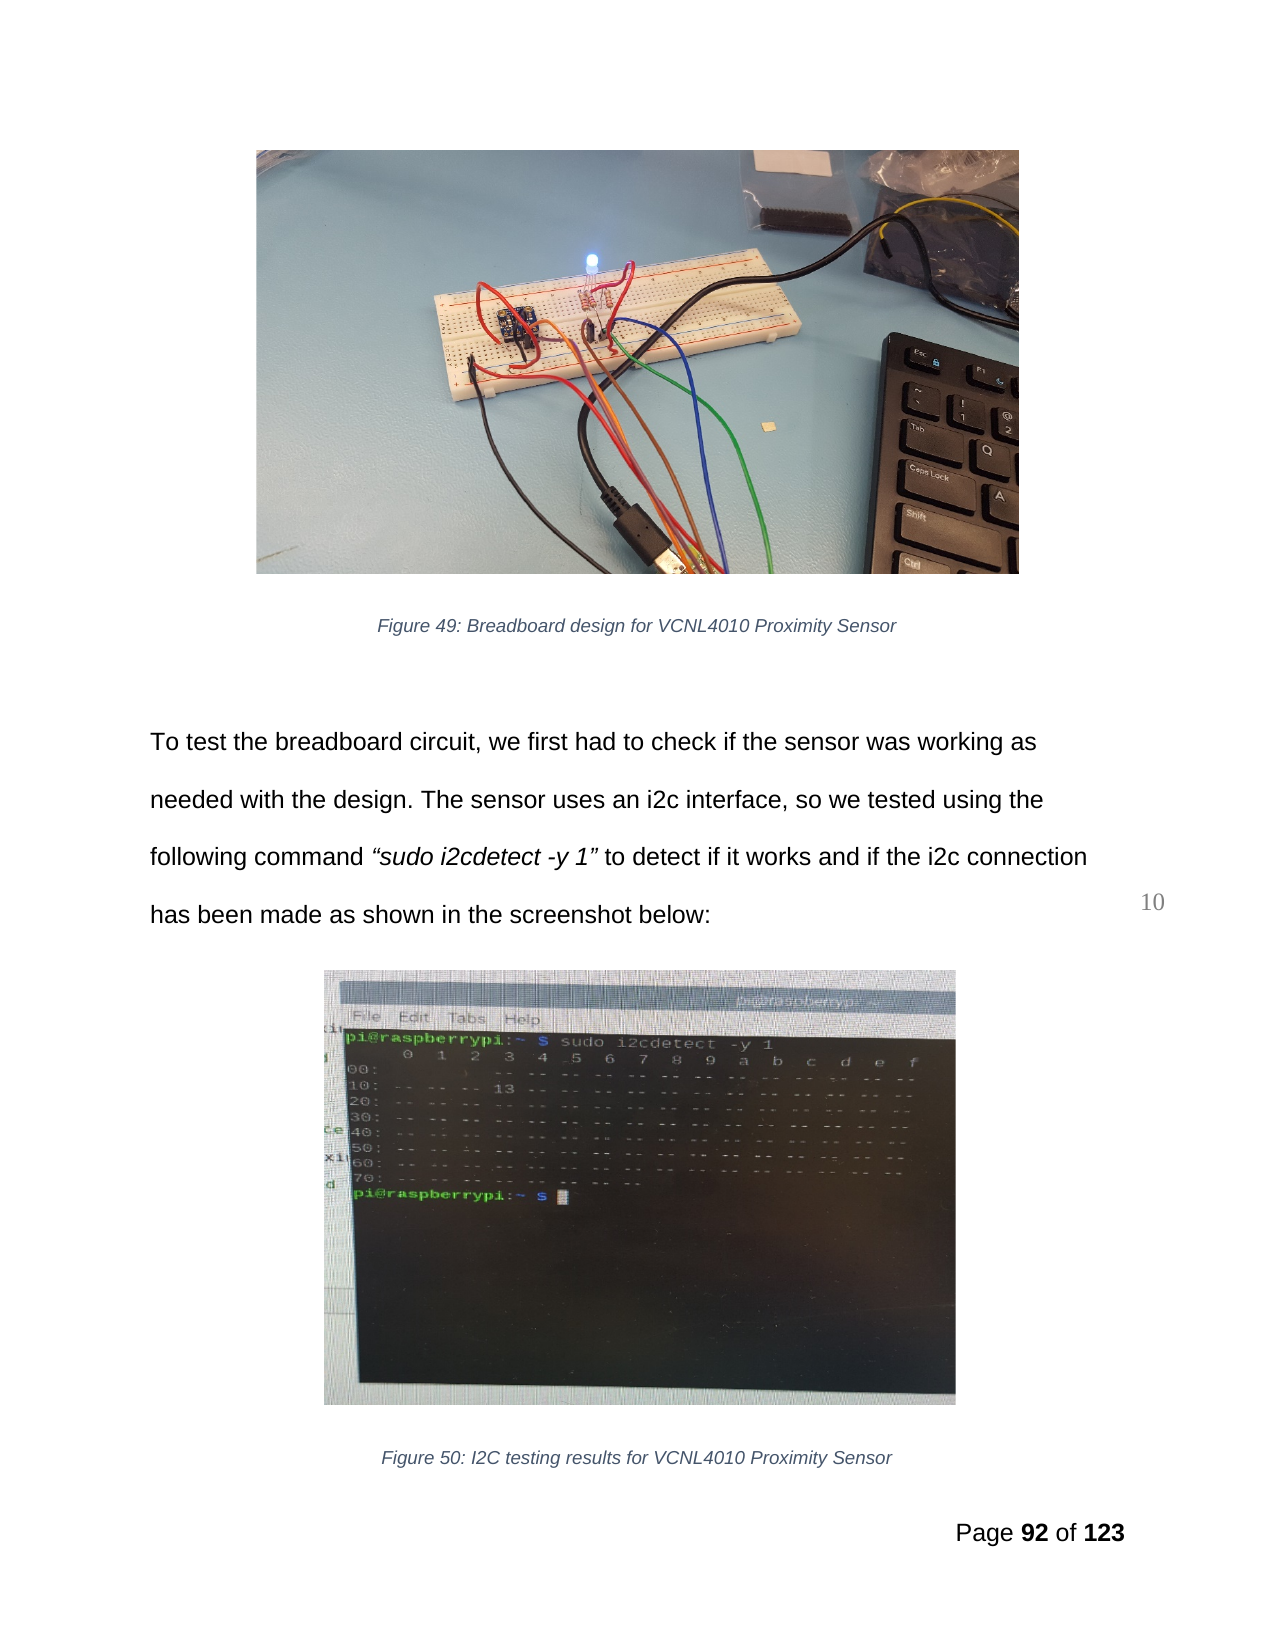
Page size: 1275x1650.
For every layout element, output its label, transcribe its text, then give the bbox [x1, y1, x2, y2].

text Figure 49: Breadboard design for VCNL4010 Proximity Sensor [150, 615, 1125, 636]
text To test the breadboard circuit, we first had to check if the sensor was working as needed with the design. The sensor uses an i2c interface, so we tested using the following command “sudo i2cdetect -y 1” to detect if it works and if the i2c connection has been made as shown in the screenshot below: [150, 727, 1125, 928]
text Figure 50: I2C testing results for VCNL4010 Proximity Sensor [150, 1446, 1125, 1468]
picture [324, 970, 956, 1405]
picture [256, 150, 1019, 574]
